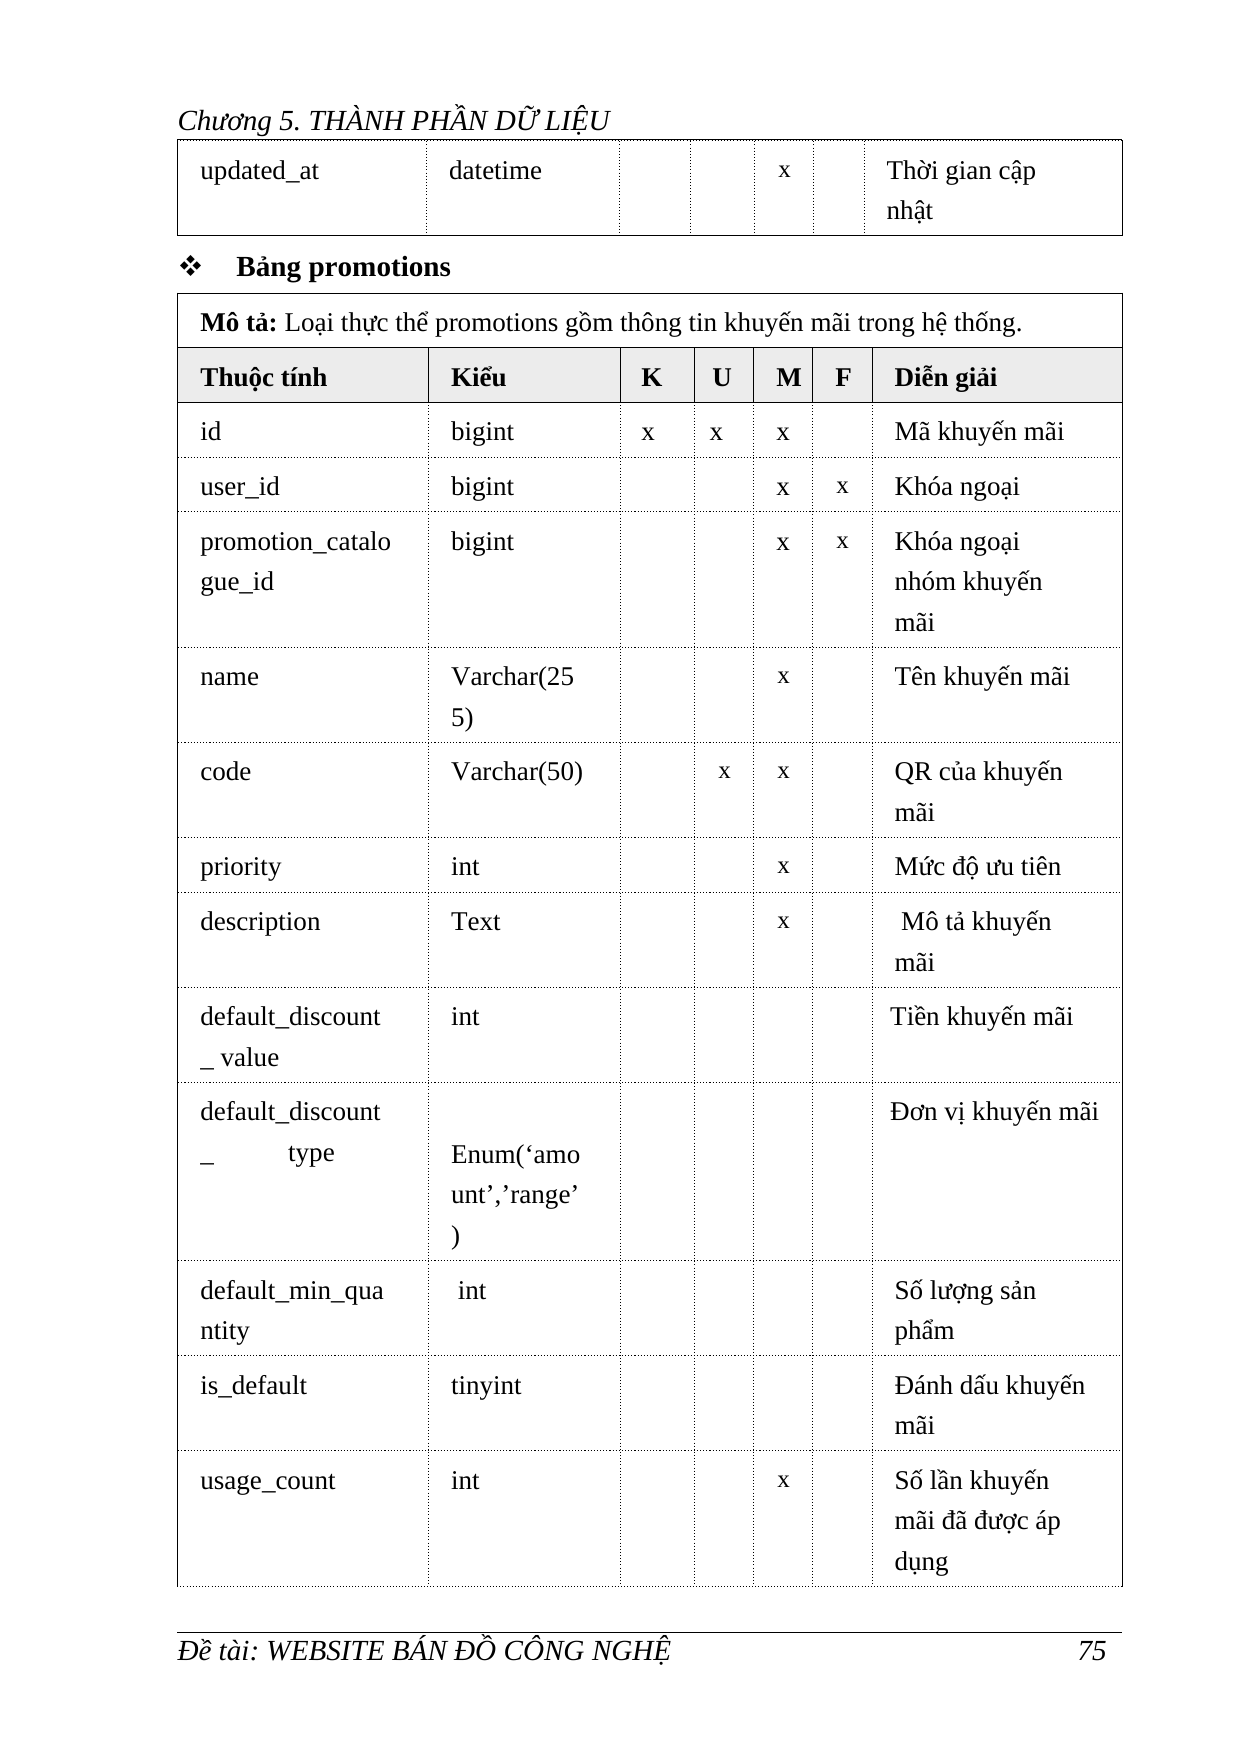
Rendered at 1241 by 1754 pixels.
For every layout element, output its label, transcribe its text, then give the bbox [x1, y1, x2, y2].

table_cell [813, 1355, 872, 1450]
table_cell [621, 1260, 695, 1355]
table_cell usage_count [178, 1450, 428, 1586]
table_cell x [813, 511, 872, 647]
table_cell [813, 403, 872, 457]
table_cell QR của khuyến mãi [872, 742, 1122, 837]
table_cell [695, 892, 754, 987]
table_cell x [755, 140, 814, 235]
table_cell user_id [178, 457, 428, 511]
table_cell [621, 647, 695, 742]
table_cell int [429, 1450, 621, 1586]
table_cell [813, 647, 872, 742]
table_cell [695, 1450, 754, 1586]
table_cell [813, 1450, 872, 1586]
table_cell Đánh dấu khuyến mãi [872, 1355, 1122, 1450]
table_cell [695, 1355, 754, 1450]
table_cell Thời gian cập nhật [864, 140, 1122, 235]
table_cell Varchar(50) [429, 742, 621, 837]
table_cell int [429, 837, 621, 892]
table_cell [813, 892, 872, 987]
table_cell [621, 1355, 695, 1450]
table_cell [695, 1082, 754, 1260]
table_cell x [754, 837, 813, 892]
table_cell x [754, 647, 813, 742]
table_cell Mức độ ưu tiên [872, 837, 1122, 892]
table_cell [754, 1260, 813, 1355]
table_cell name [178, 647, 428, 742]
table_cell [695, 511, 754, 647]
table_cell int [429, 1260, 621, 1355]
table_cell [813, 837, 872, 892]
table_cell x [621, 403, 695, 457]
table_cell [695, 457, 754, 511]
table_cell U [695, 348, 753, 402]
table_cell Khóa ngoại nhóm khuyến mãi [872, 511, 1122, 647]
table_cell [621, 511, 695, 647]
table_cell [621, 892, 695, 987]
table_cell [621, 837, 695, 892]
table_cell bigint [429, 403, 621, 457]
table_cell Tên khuyến mãi [872, 647, 1122, 742]
table_cell [621, 1450, 695, 1586]
table_cell [813, 1260, 872, 1355]
table_cell Số lượng sản phẩm [872, 1260, 1122, 1355]
table_cell [813, 987, 872, 1082]
table_cell [813, 742, 872, 837]
table_cell [621, 457, 695, 511]
table_cell x [754, 892, 813, 987]
table_cell code [178, 742, 428, 837]
table_cell x [813, 457, 872, 511]
table_cell x [754, 403, 813, 457]
table_cell Thuộc tính [178, 348, 428, 402]
table_cell [620, 140, 690, 235]
table_cell [814, 140, 864, 235]
table_cell bigint [429, 511, 621, 647]
table_cell Kiểu [429, 348, 620, 402]
text Bảng promotions [177, 249, 1098, 282]
table_cell [621, 742, 695, 837]
table_cell M [754, 348, 812, 402]
table_cell [754, 1355, 813, 1450]
table_cell [621, 1082, 695, 1260]
table_cell promotion_catalogue_id [178, 511, 428, 647]
table_cell F [813, 348, 872, 402]
table_cell updated_at [178, 140, 427, 235]
table_cell [621, 987, 695, 1082]
table_cell is_default [178, 1355, 428, 1450]
table_cell tinyint [429, 1355, 621, 1450]
table_cell id [178, 403, 428, 457]
table_cell x [754, 511, 813, 647]
table_cell default_discount_ value [178, 987, 428, 1082]
table_cell bigint [429, 457, 621, 511]
table_cell [695, 647, 754, 742]
table_cell K [621, 348, 694, 402]
table_cell description [178, 892, 428, 987]
table_cell default_discount_ type [178, 1082, 428, 1260]
table_cell [695, 837, 754, 892]
table_cell datetime [427, 140, 619, 235]
table_cell [813, 1082, 872, 1260]
table_cell [754, 1082, 813, 1260]
table_cell Diễn giải [873, 348, 1122, 402]
table_cell default_min_quantity [178, 1260, 428, 1355]
table_cell Mã khuyến mãi [872, 403, 1122, 457]
table_cell Text [429, 892, 621, 987]
table_cell Khóa ngoạiaá hoaóa [872, 457, 1122, 511]
table_cell [690, 140, 754, 235]
table_cell [695, 987, 754, 1082]
table_cell priority [178, 837, 428, 892]
table_cell Mô tả khuyến mãi [872, 892, 1122, 987]
table_cell [695, 1260, 754, 1355]
table_cell x [695, 403, 754, 457]
table_cell [754, 987, 813, 1082]
table_cell Tiền khuyến mãi [872, 987, 1122, 1082]
table_cell Varchar(255) [429, 647, 621, 742]
table_cell x [754, 1450, 813, 1586]
table_cell Số lần khuyến mãi đã được áp dụng [872, 1450, 1122, 1586]
table_cell Enum(‘amount’,’range’) [429, 1082, 621, 1260]
table_cell x [695, 742, 754, 837]
table_cell x [754, 742, 813, 837]
table_header Mô tả: Loại thực thể promotions gồm thông tin khuyến mãi trong hệ thống. [178, 294, 1122, 347]
table_cell x [754, 457, 813, 511]
table_cell int [429, 987, 621, 1082]
table_cell Đơn vị khuyến mãi [872, 1082, 1122, 1260]
